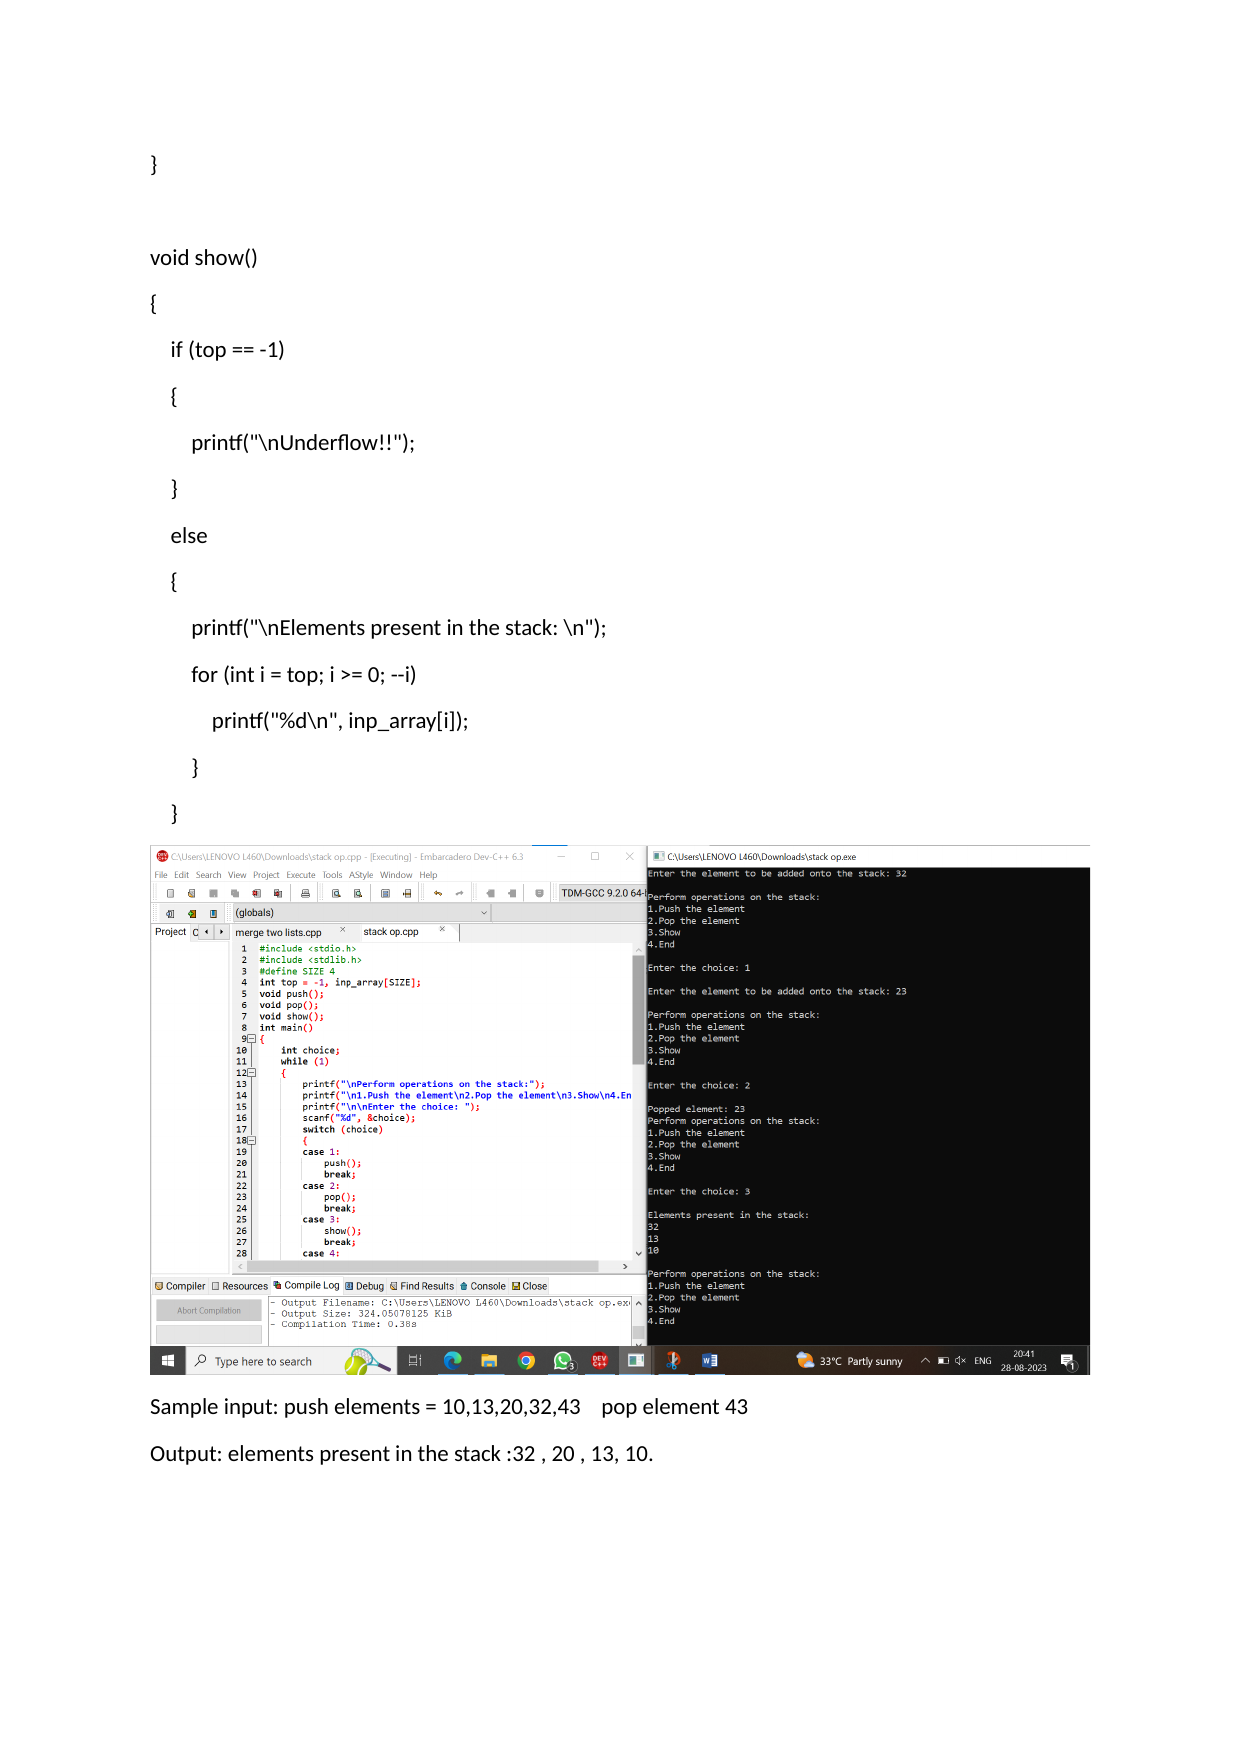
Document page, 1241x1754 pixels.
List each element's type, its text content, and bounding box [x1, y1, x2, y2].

text { [150, 382, 1090, 410]
text for (int i = top; i >= 0; --i) [150, 660, 1090, 688]
text else [150, 521, 1090, 549]
text Output: elements present in the stack :32 , 20 , 13, 10. [150, 1439, 1090, 1467]
text } [150, 474, 1090, 502]
text printf("\nElements present in the stack: \n"); [150, 613, 1090, 642]
text printf("\nUnderflow!!"); [150, 428, 1090, 456]
text Sample input: push elements = 10,13,20,32,43 pop element 43 [150, 1392, 1090, 1421]
text { [150, 289, 1090, 317]
picture [150, 845, 1091, 1375]
text printf("%d\n", inp_array[i]); [150, 706, 1090, 734]
text void show() [150, 243, 1090, 271]
text { [150, 567, 1090, 595]
text } [150, 799, 1090, 827]
text } [150, 150, 1090, 178]
text } [150, 753, 1090, 781]
text if (top == -1) [150, 335, 1090, 363]
